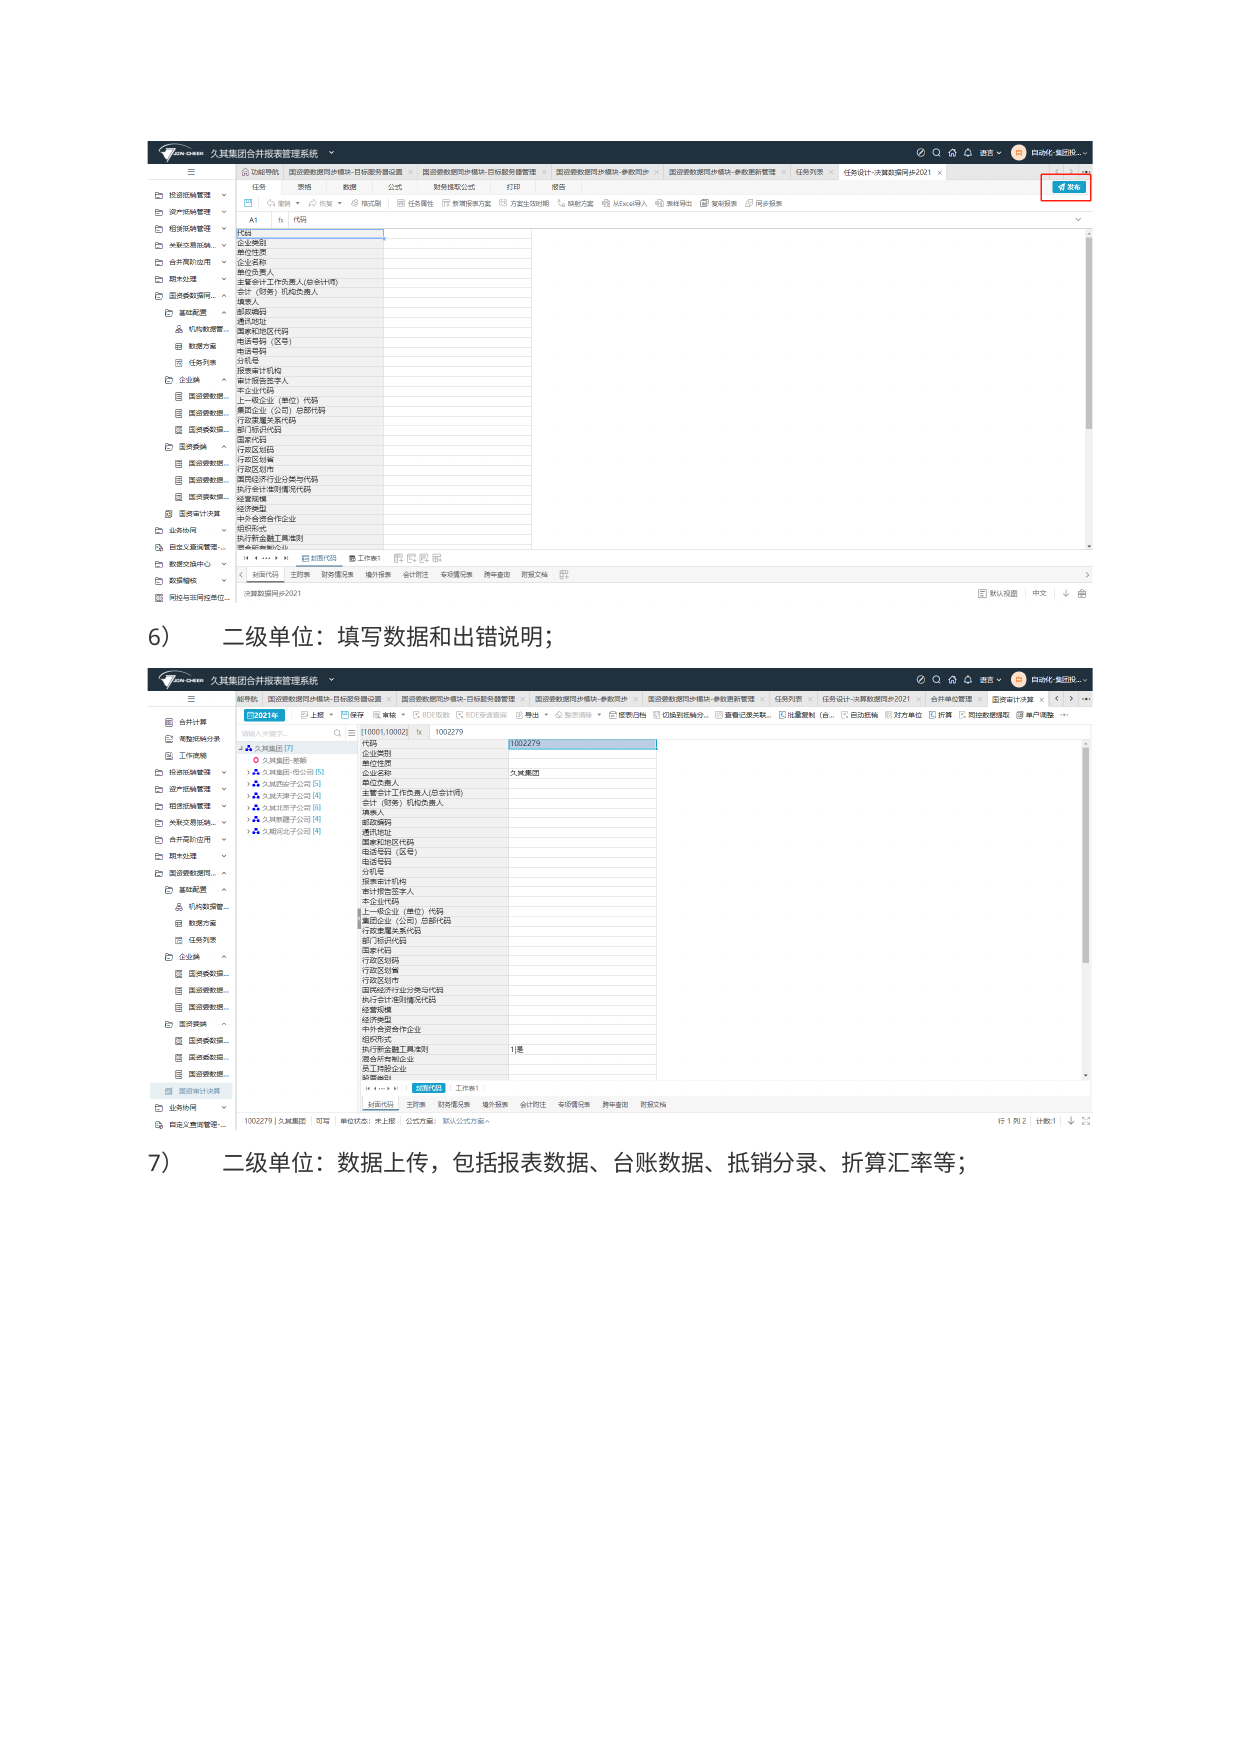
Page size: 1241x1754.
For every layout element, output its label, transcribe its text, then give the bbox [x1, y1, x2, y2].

list 二级单位：数据上传，包括报表数据、台账数据、抵销分录、折算汇率等； [148, 1145, 1093, 1178]
picture [147, 668, 1093, 1130]
picture [147, 141, 1093, 603]
list 二级单位：填写数据和出错说明； [148, 618, 1093, 652]
